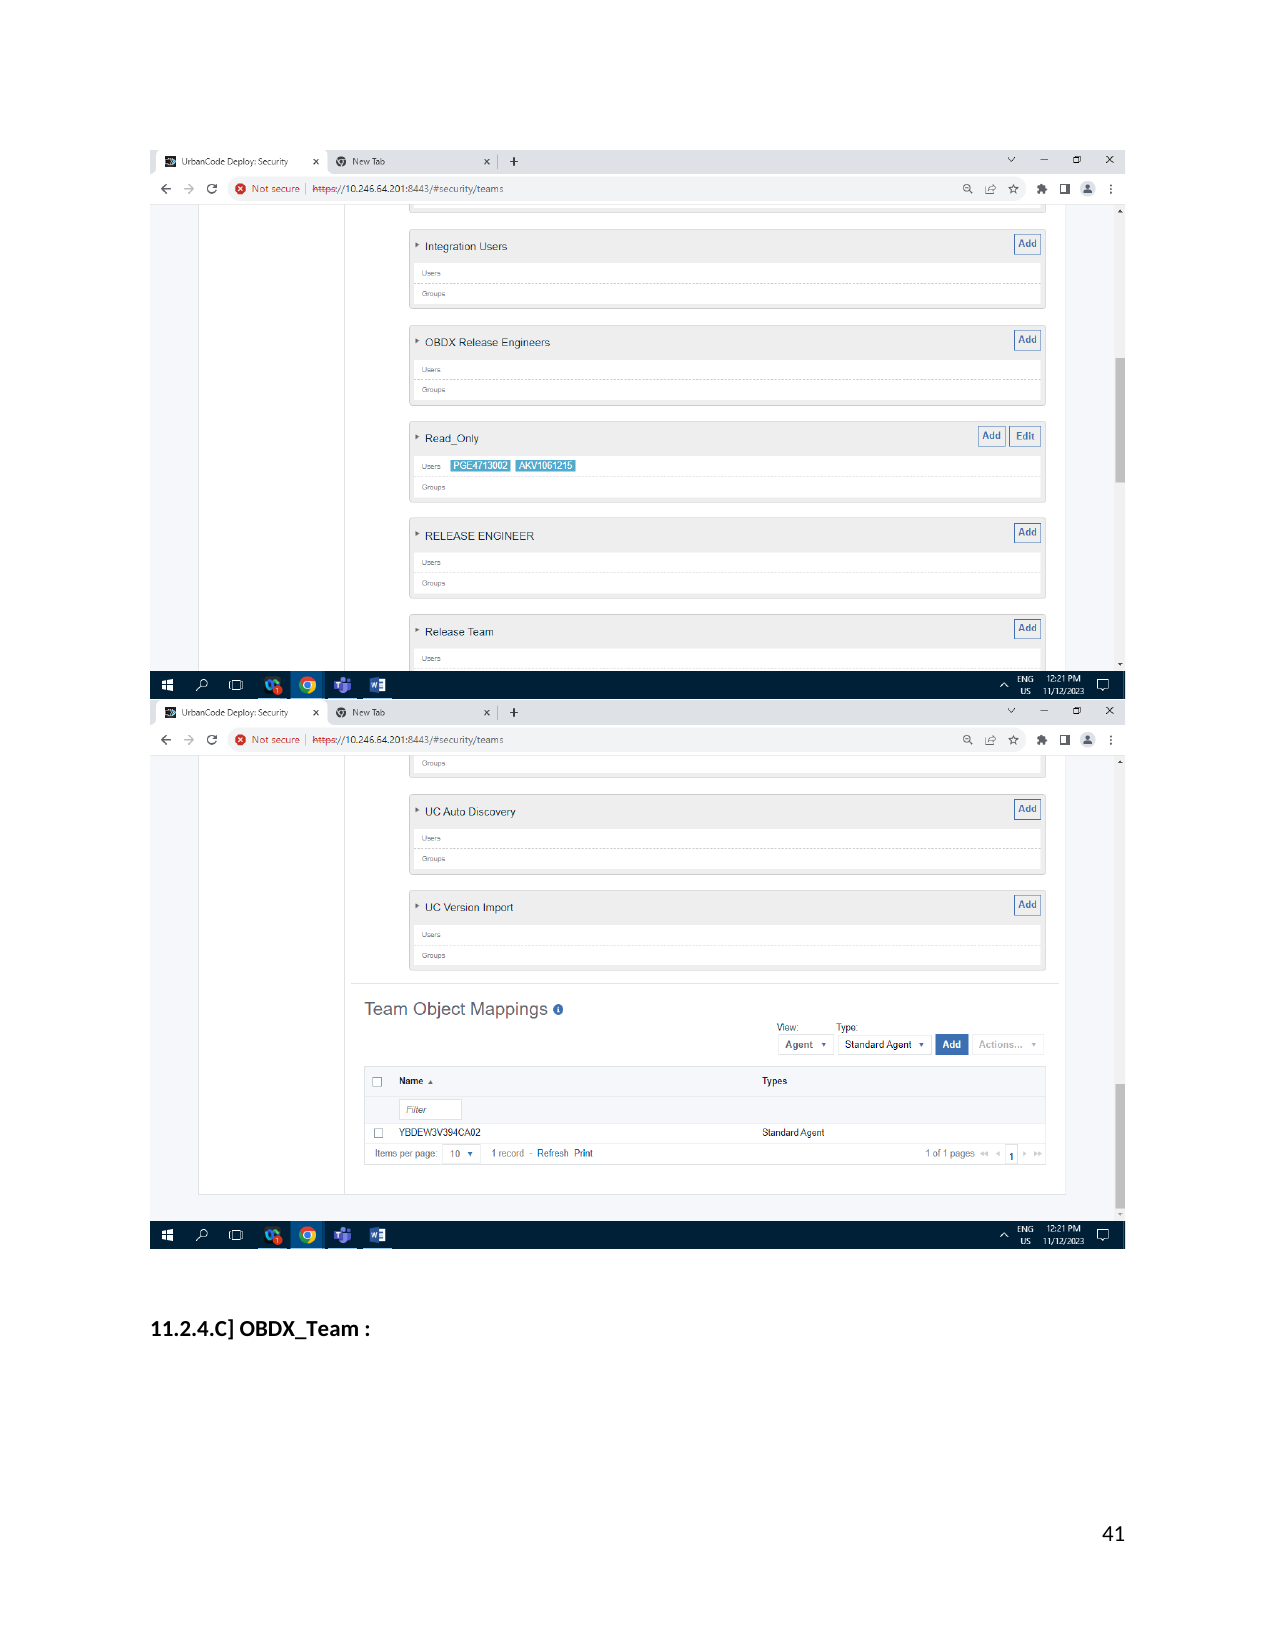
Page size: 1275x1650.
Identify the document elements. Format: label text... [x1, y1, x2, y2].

text 11.2.4.C] OBDX_Team : [150, 1314, 1125, 1342]
picture [150, 700, 1125, 1249]
picture [150, 150, 1125, 699]
